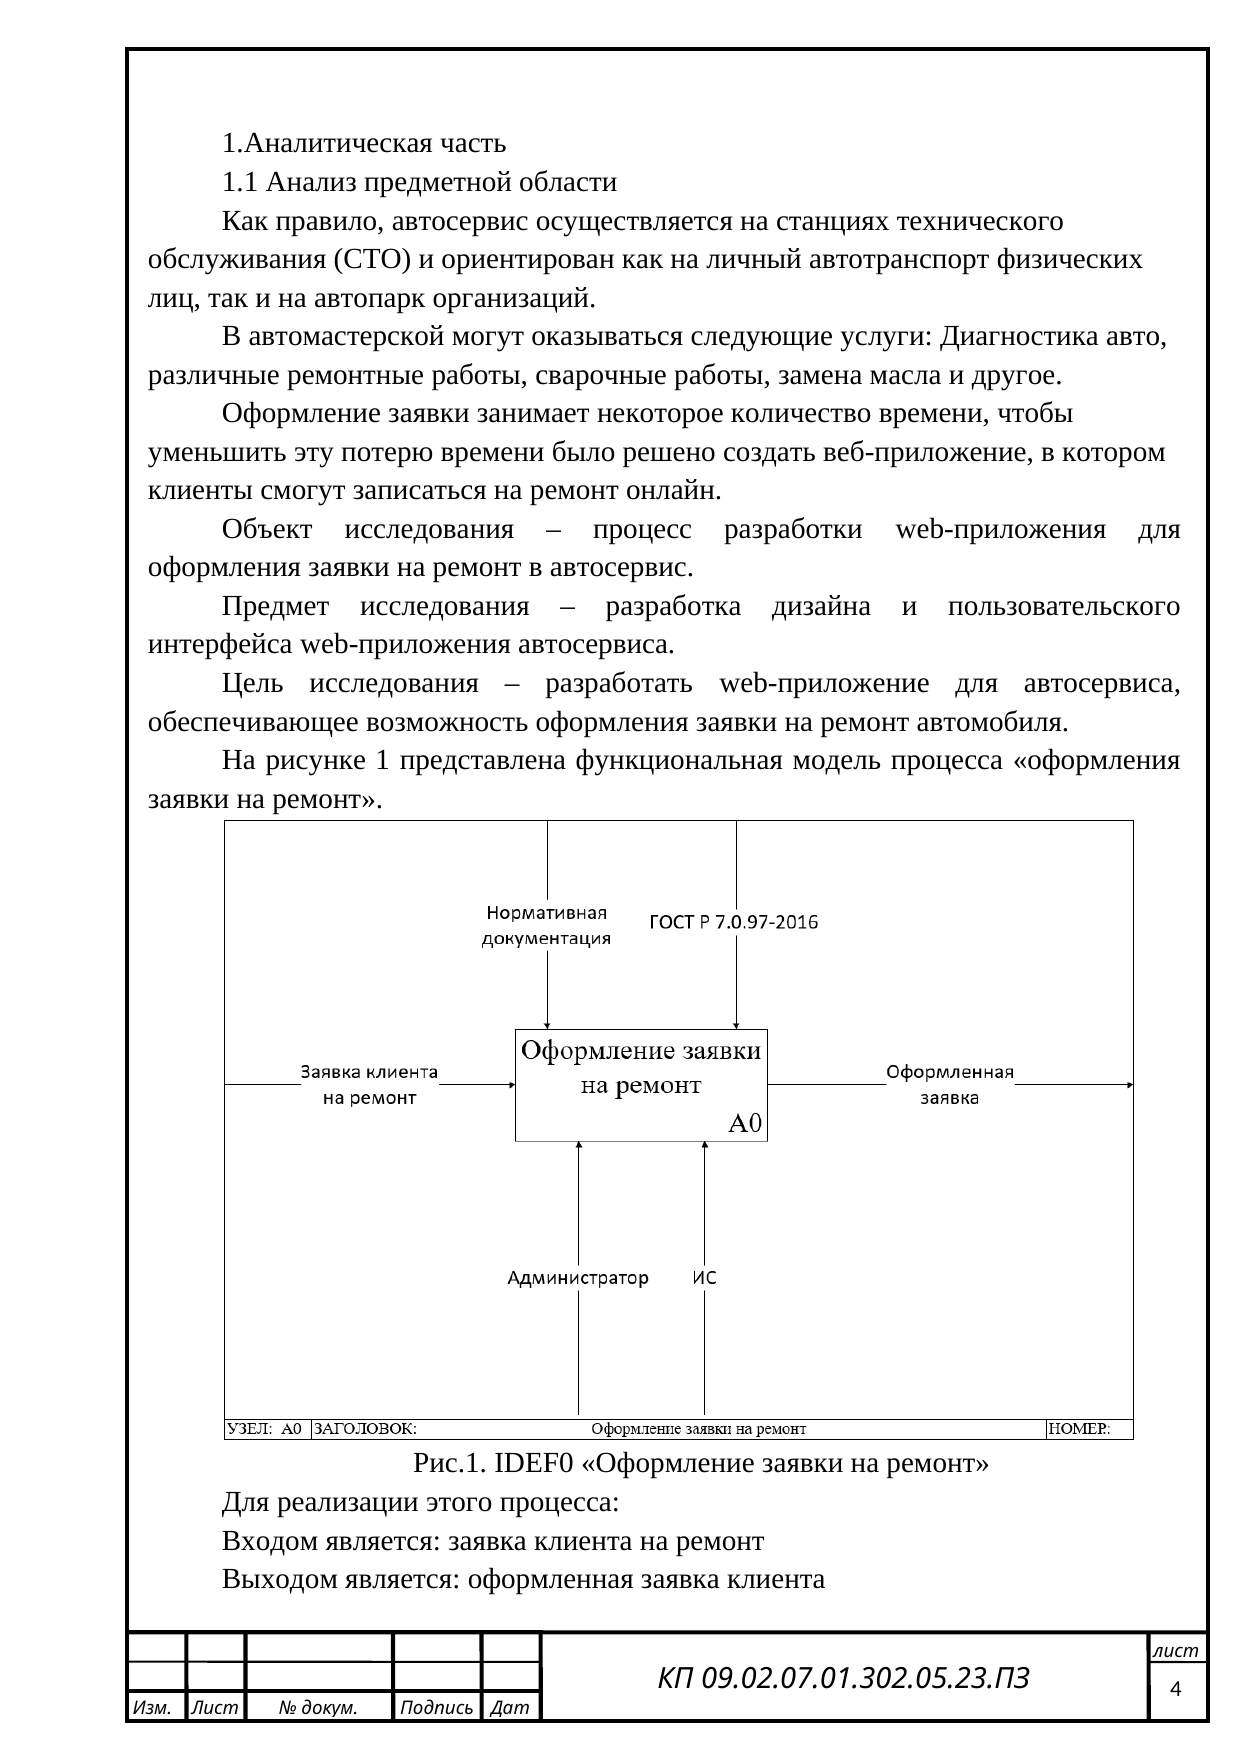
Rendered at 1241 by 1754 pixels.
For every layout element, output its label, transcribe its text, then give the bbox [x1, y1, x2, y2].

text Предмет исследования – разработка дизайна и пользовательского интерфейса web-приложения автосервиса. [148, 588, 1181, 660]
text Для реализации этого процесса: [148, 1484, 1181, 1518]
picture [221, 819, 1138, 1442]
text Выходом является: оформленная заявка клиента [148, 1561, 1181, 1595]
text Рис.1. IDEF0 «Оформление заявки на ремонт» [148, 1446, 1181, 1479]
text Объект исследования – процесс разработки web-приложения для оформления заявки на ремонт в автосервис. [148, 511, 1181, 583]
subtitle 1.Аналитическая часть [148, 126, 1181, 159]
subtitle 1.1 Анализ предметной области [148, 164, 1181, 198]
text Как правило, автосервис осуществляется на станциях технического обслуживания (СТО) и ориентирован как на личный автотранспорт физических лиц, так и на автопарк организаций. [148, 203, 1181, 313]
text Оформление заявки занимает некоторое количество времени, чтобы уменьшить эту потерю времени было решено создать веб-приложение, в котором клиенты смогут записаться на ремонт онлайн. [148, 395, 1181, 506]
text В автомастерской могут оказываться следующие услуги: Диагностика авто, различные ремонтные работы, сварочные работы, замена масла и другое. [148, 318, 1181, 390]
text Входом является: заявка клиента на ремонт [148, 1523, 1181, 1556]
text Цель исследования – разработать web-приложение для автосервиса, обеспечивающее возможность оформления заявки на ремонт автомобиля. [148, 665, 1181, 737]
text На рисунке 1 представлена функциональная модель процесса «оформления заявки на ремонт». [148, 742, 1181, 814]
